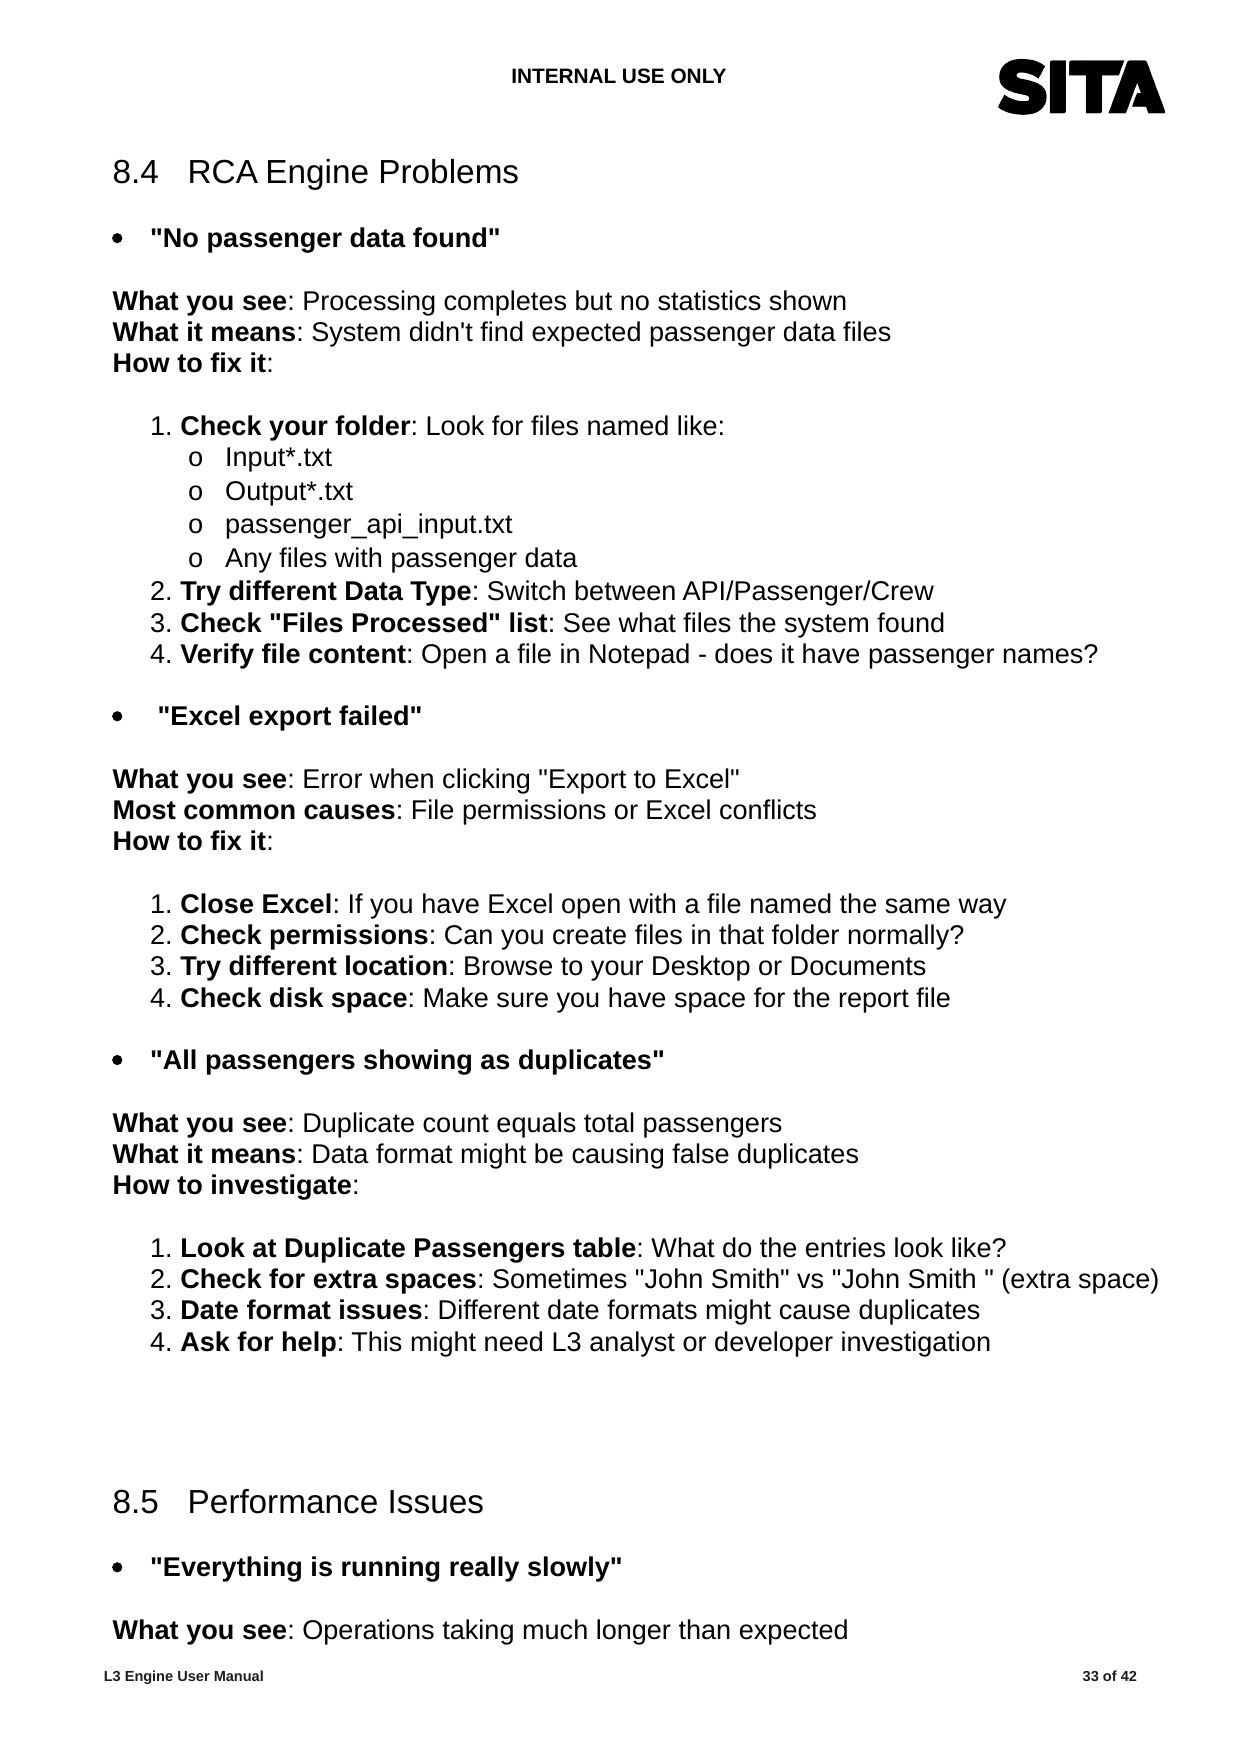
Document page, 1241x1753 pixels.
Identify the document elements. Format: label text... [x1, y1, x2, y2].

title What you see: Processing completes but no statistics shown [112, 285, 1165, 316]
title How to investigate: [112, 1169, 1165, 1201]
title Input*.txt [187, 441, 1165, 475]
title "All passengers showing as duplicates" [112, 1044, 1165, 1076]
title What you see: Duplicate count equals total passengers [112, 1107, 1165, 1138]
title What you see: Error when clicking "Export to Excel" [112, 763, 1165, 794]
title 1. Close Excel: If you have Excel open with a file named the same way [150, 888, 1165, 919]
title passenger_api_input.txt [187, 508, 1165, 542]
title What it means: Data format might be causing false duplicates [112, 1138, 1165, 1169]
title 4. Ask for help: This might need L3 analyst or developer investigation [150, 1326, 1165, 1357]
title RCA Engine Problems [112, 153, 1165, 191]
title What you see: Operations taking much longer than expected [112, 1614, 1165, 1645]
title 3. Date format issues: Different date formats might cause duplicates [150, 1294, 1165, 1326]
title What it means: System didn't find expected passenger data files [112, 316, 1165, 347]
title Most common causes: File permissions or Excel conflicts [112, 794, 1165, 825]
title 2. Check for extra spaces: Sometimes "John Smith" vs "John Smith " (extra space) [150, 1263, 1165, 1294]
title 3. Check "Files Processed" list: See what files the system found [150, 607, 1165, 638]
title "Excel export failed" [112, 700, 1165, 732]
title Performance Issues [112, 1482, 1165, 1520]
title 2. Try different Data Type: Switch between API/Passenger/Crew [150, 575, 1165, 607]
title "Everything is running really slowly" [112, 1551, 1165, 1583]
title 1. Check your folder: Look for files named like: [112, 410, 1165, 441]
title Output*.txt [187, 475, 1165, 508]
title 3. Try different location: Browse to your Desktop or Documents [150, 950, 1165, 982]
title 4. Verify file content: Open a file in Notepad - does it have passenger names? [150, 638, 1165, 669]
title 2. Check permissions: Can you create files in that folder normally? [150, 919, 1165, 950]
title "No passenger data found" [112, 222, 1165, 254]
title 4. Check disk space: Make sure you have space for the report file [150, 982, 1165, 1013]
title 1. Look at Duplicate Passengers table: What do the entries look like? [150, 1232, 1165, 1263]
title Any files with passenger data [187, 542, 1165, 575]
title How to fix it: [112, 825, 1165, 857]
title How to fix it: [112, 347, 1165, 379]
